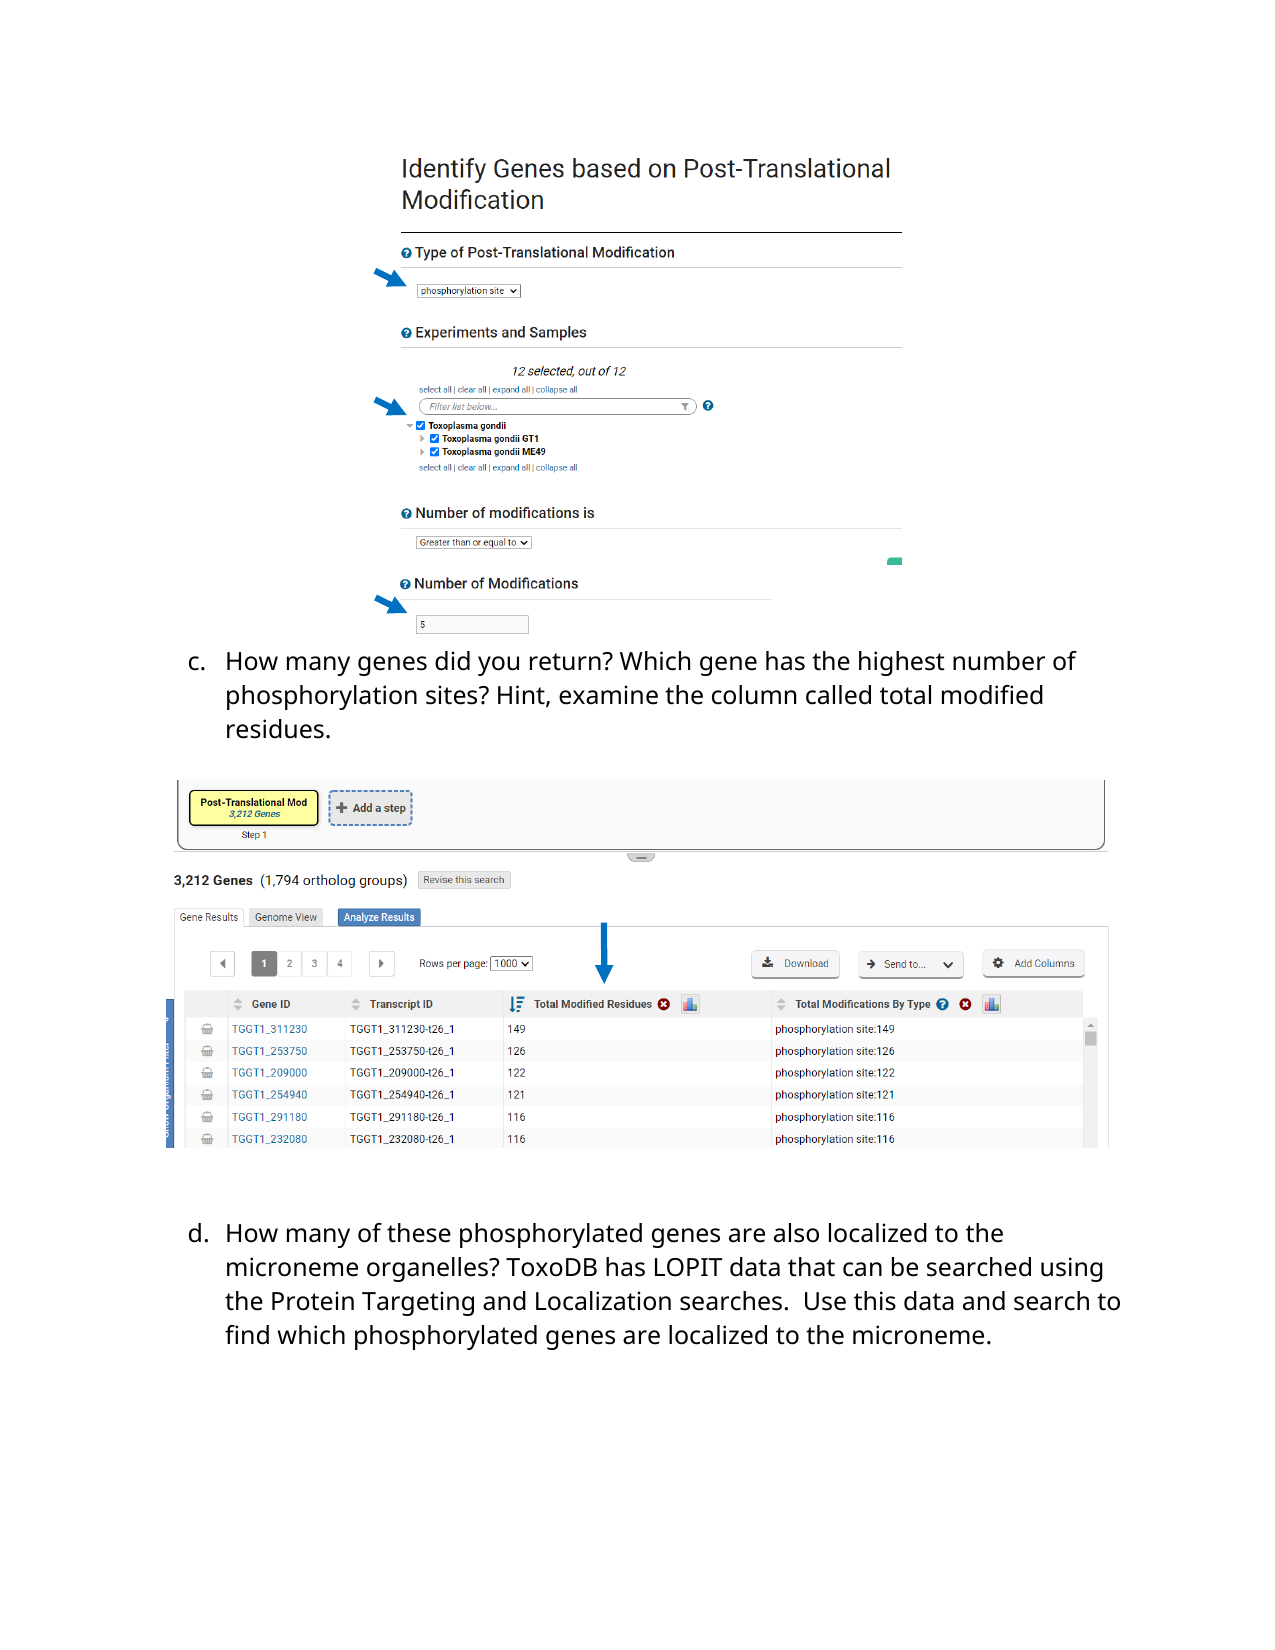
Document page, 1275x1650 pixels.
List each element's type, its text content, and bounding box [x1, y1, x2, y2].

list How many of these phosphorylated genes are also localized to the microneme organelles? ToxoDB has LOPIT data that can be searched using the Protein Targeting and Localization searches. Use this data and search to find which phosphorylated genes are localized to the microneme. [187, 1215, 1125, 1352]
list How many genes did you return? Which gene has the highest number of phosphorylation sites? Hint, examine the column called total modified residues. [187, 644, 1125, 746]
